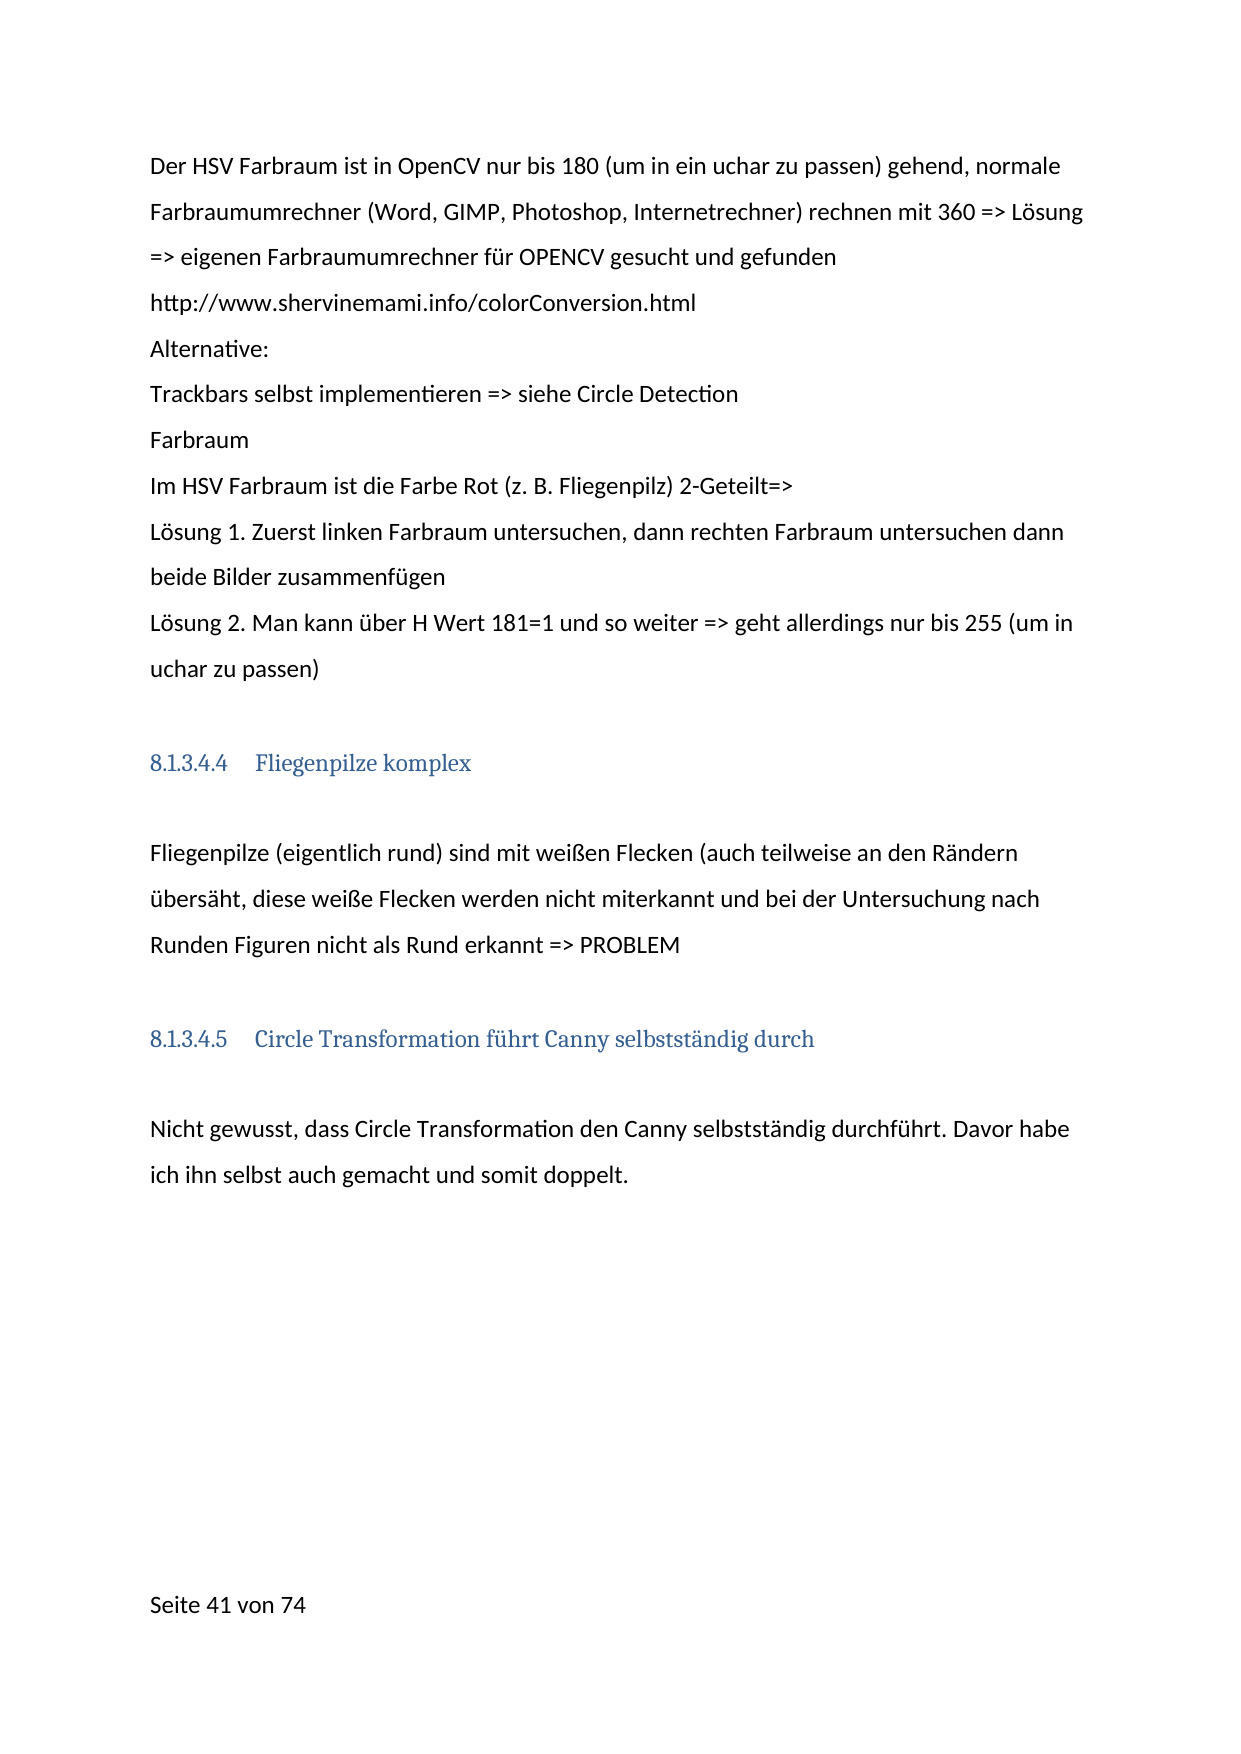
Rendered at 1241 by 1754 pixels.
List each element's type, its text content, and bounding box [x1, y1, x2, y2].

text http://www.shervinemami.info/colorConversion.html [150, 287, 1090, 318]
text Fliegenpilze (eigentlich rund) sind mit weißen Flecken (auch teilweise an den Rändern übersäht, diese weiße Flecken werden nicht miterkannt und bei der Untersuchung nach Runden Figuren nicht als Rund erkannt => PROBLEM [150, 837, 1090, 959]
subtitle Circle Transformation führt Canny selbstständig durch [150, 1024, 1090, 1053]
text Lösung 1. Zuerst linken Farbraum untersuchen, dann rechten Farbraum untersuchen dann beide Bilder zusammenfügen [150, 516, 1090, 592]
text Farbraum [150, 424, 1090, 455]
text Im HSV Farbraum ist die Farbe Rot (z. B. Fliegenpilz) 2-Geteilt=> [150, 470, 1090, 501]
text Der HSV Farbraum ist in OpenCV nur bis 180 (um in ein uchar zu passen) gehend, normale Farbraumumrechner (Word, GIMP, Photoshop, Internetrechner) rechnen mit 360 => Lösung => eigenen Farbraumumrechner für OPENCV gesucht und gefunden [150, 150, 1090, 272]
text Nicht gewusst, dass Circle Transformation den Canny selbstständig durchführt. Davor habe ich ihn selbst auch gemacht und somit doppelt. [150, 1113, 1090, 1190]
text Alternative: [150, 333, 1090, 363]
text Lösung 2. Man kann über H Wert 181=1 und so weiter => geht allerdings nur bis 255 (um in uchar zu passen) [150, 607, 1090, 683]
text Trackbars selbst implementieren => siehe Circle Detection [150, 379, 1090, 409]
subtitle Fliegenpilze komplex [150, 749, 1090, 777]
